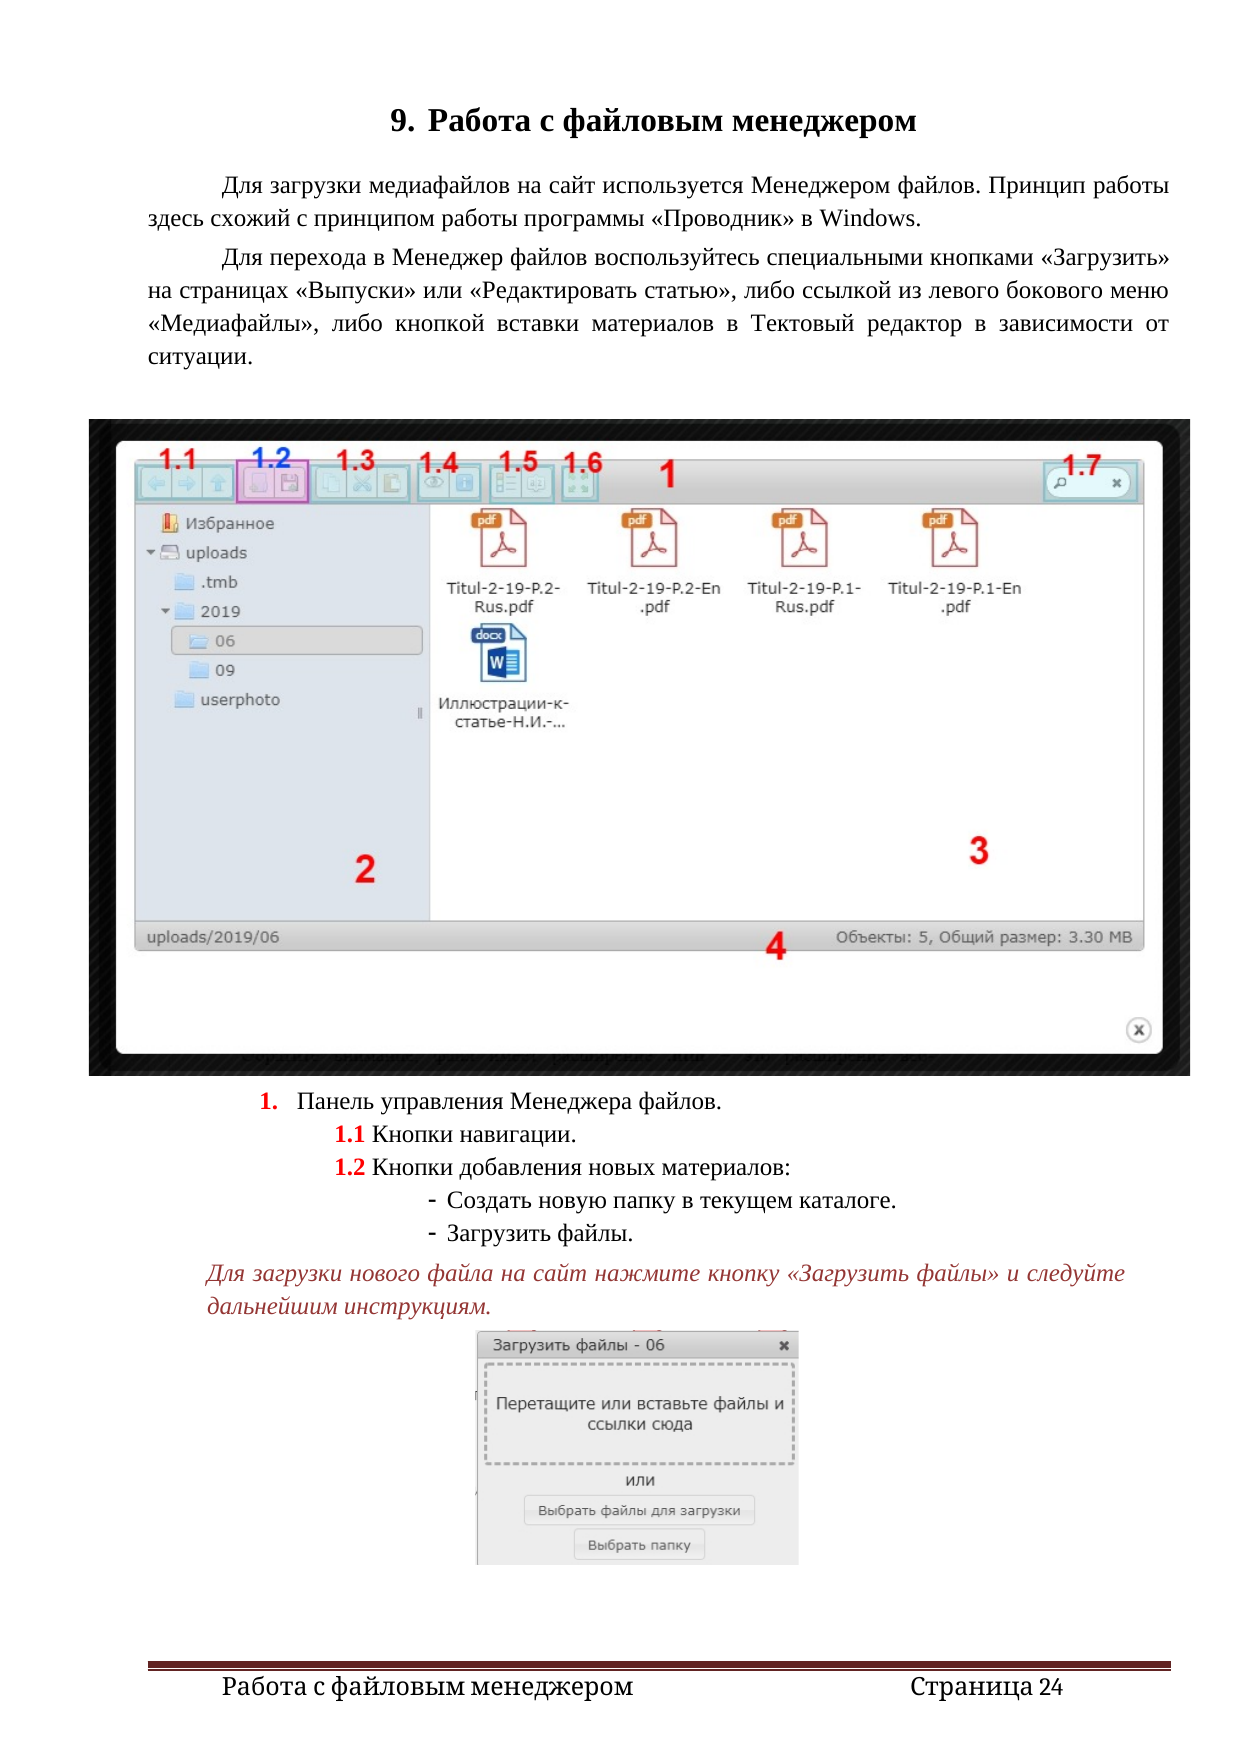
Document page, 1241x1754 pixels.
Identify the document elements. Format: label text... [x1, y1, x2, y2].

text Для перехода в Менеджер файлов воспользуйтесь специальными кнопками «Загрузить» на страницах «Выпуски» или «Редактировать статью», либо ссылкой из левого бокового меню «Медиафайлы», либо кнопкой вставки материалов в Тектовый редактор в зависимости от ситуации. [148, 242, 1171, 370]
list Кнопки добавления новых материалов: [334, 1152, 1171, 1181]
list Создать новую папку в текущем каталоге. [428, 1186, 1171, 1214]
list Загрузить файлы. [428, 1218, 1171, 1247]
list Панель управления Менеджера файлов. [259, 1086, 1171, 1115]
picture [475, 1330, 799, 1565]
text Для загрузки нового файла на сайт нажмите кнопку «Загрузить файлы» и следуйте дальнейшим инструкциям. [207, 1258, 1126, 1319]
text Для загрузки медиафайлов на сайт используется Менеджером файлов. Принцип работы здесь схожий с принципом работы программы «Проводник» в Windows. [148, 170, 1171, 232]
list Кнопки навигации. [334, 1119, 1171, 1148]
picture [88, 419, 1191, 1076]
subtitle Работа с файловым менеджером [126, 101, 1181, 139]
